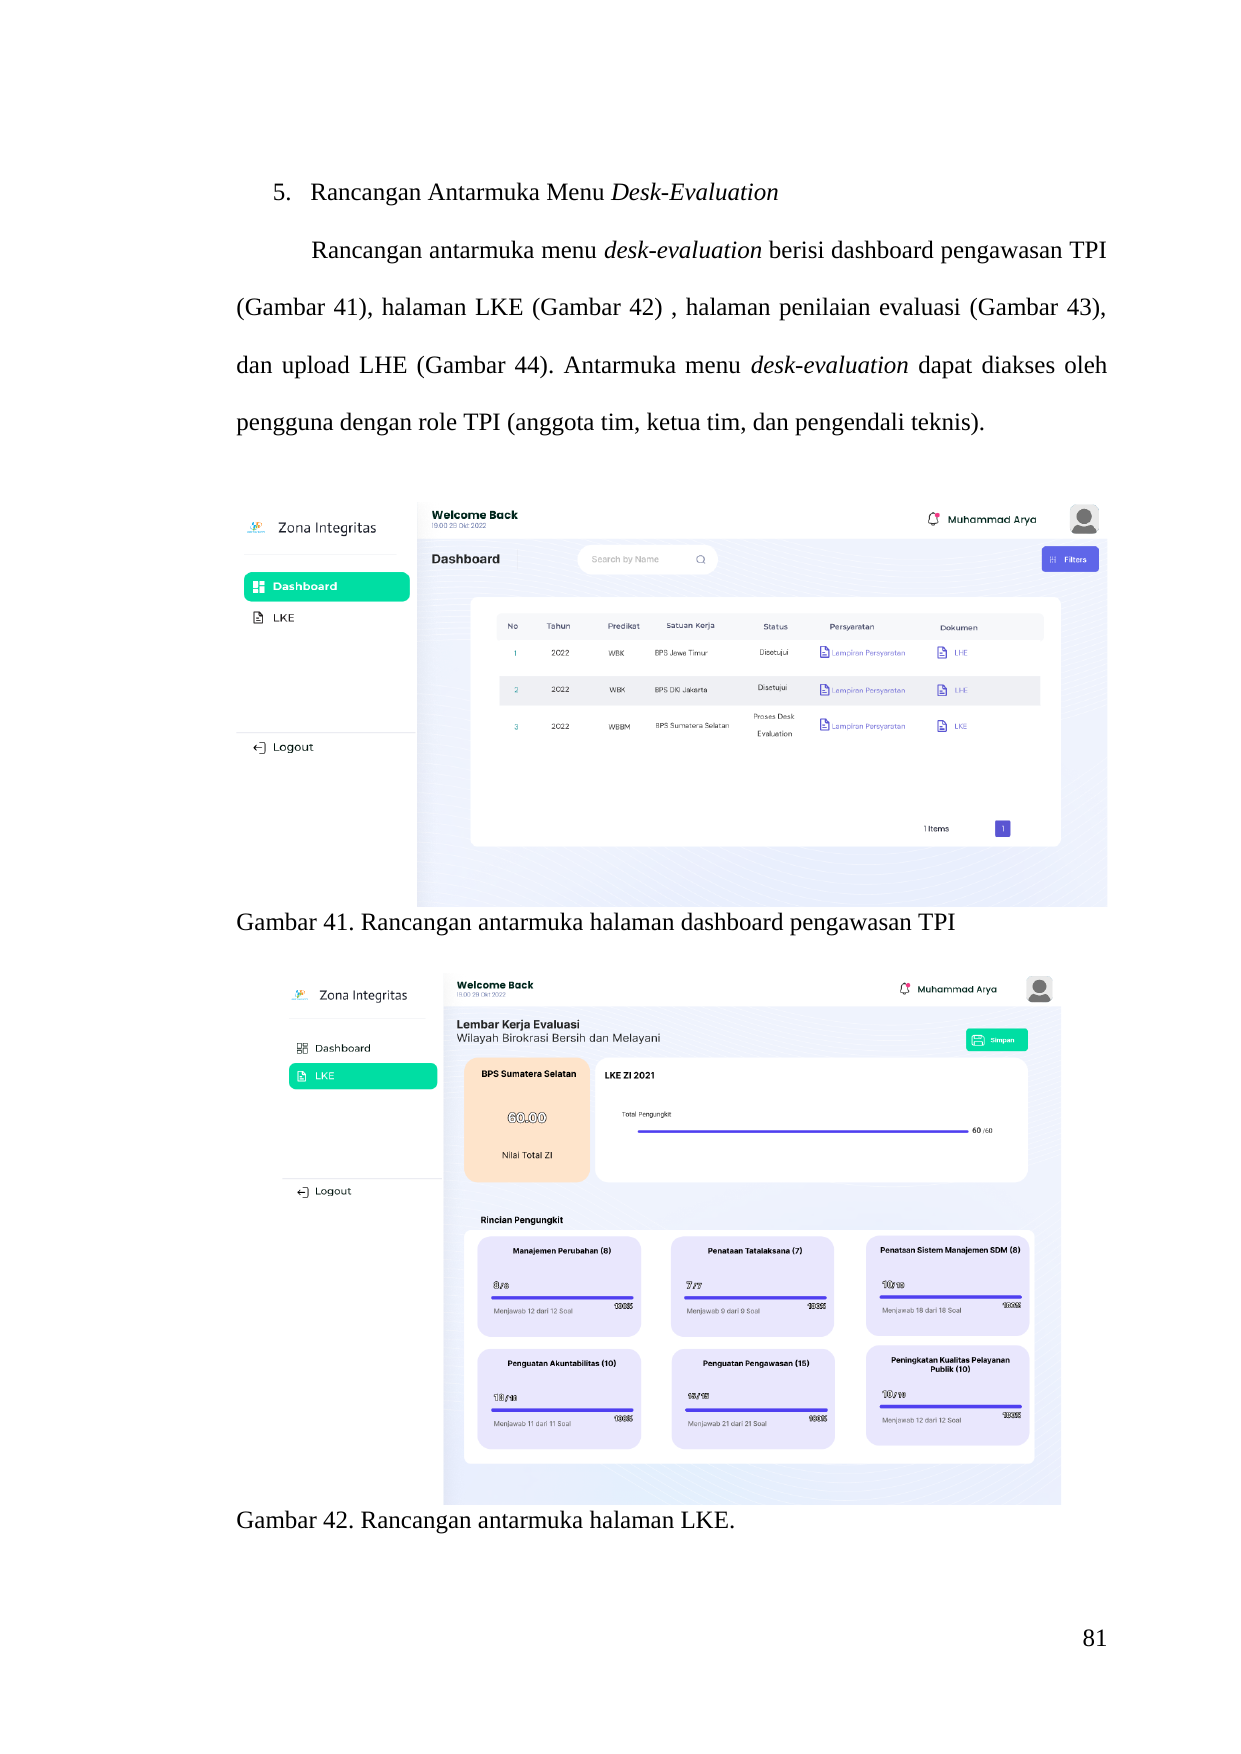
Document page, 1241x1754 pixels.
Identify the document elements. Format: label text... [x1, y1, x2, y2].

text Gambar 42. Rancangan antarmuka halaman LKE. [236, 1505, 1107, 1533]
text Gambar 41. Rancangan antarmuka halaman dashboard pengawasan TPI [236, 907, 1107, 936]
list Rancangan Antarmuka Menu Desk-Evaluation [273, 177, 1107, 206]
text Rancangan antarmuka menu desk-evaluation berisi dashboard pengawasan TPI (Gambar 41), halaman LKE (Gambar 42) , halaman penilaian evaluasi (Gambar 43), dan upload LHE (Gambar 44). Antarmuka menu desk-evaluation dapat diakses oleh pengguna dengan role TPI (anggota tim, ketua tim, dan pengendali teknis). [236, 235, 1107, 436]
picture [236, 502, 1108, 907]
picture [282, 973, 1062, 1505]
